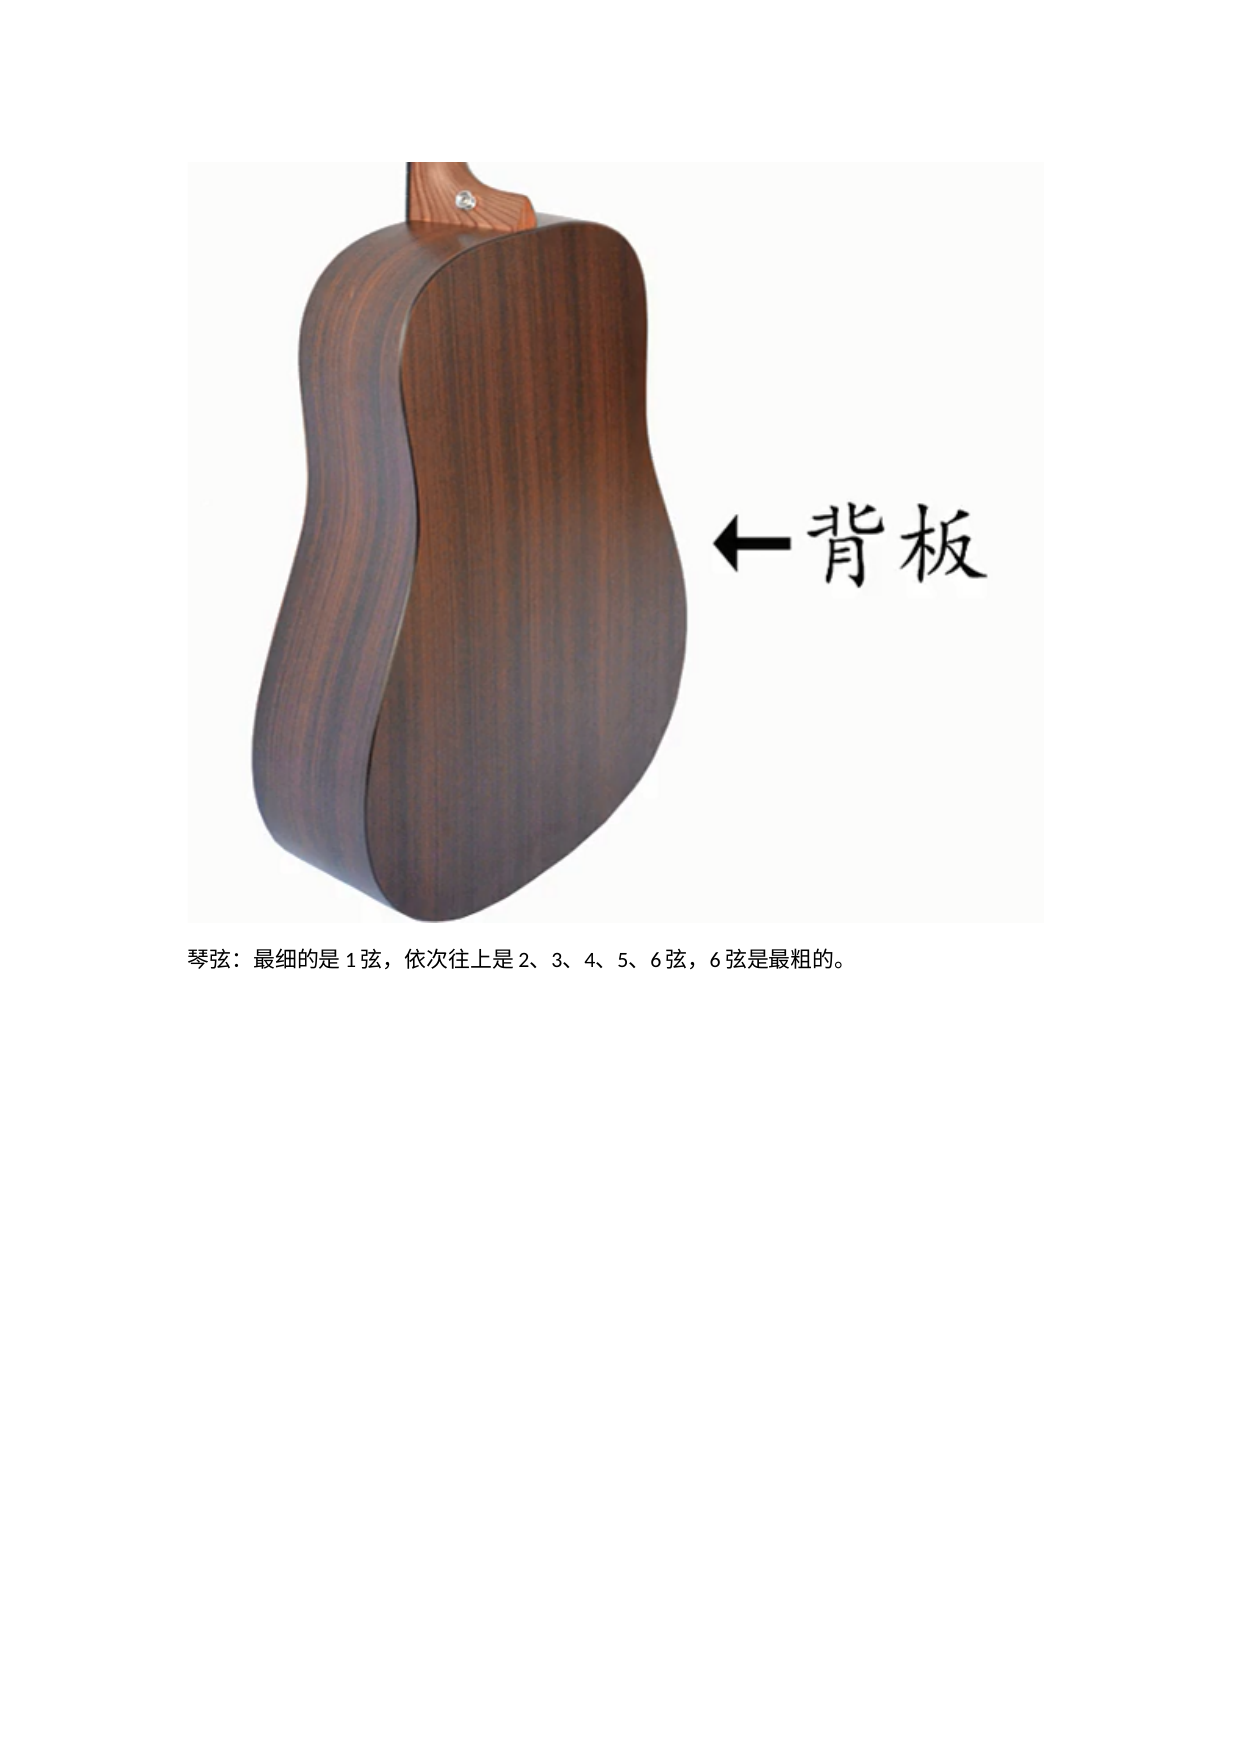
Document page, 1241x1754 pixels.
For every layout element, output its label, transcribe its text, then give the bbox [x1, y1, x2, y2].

picture [187, 162, 1044, 923]
text 琴弦：最细的是1弦，依次往上是2、3、4、5、6弦，6弦是最粗的。 [187, 942, 1053, 974]
